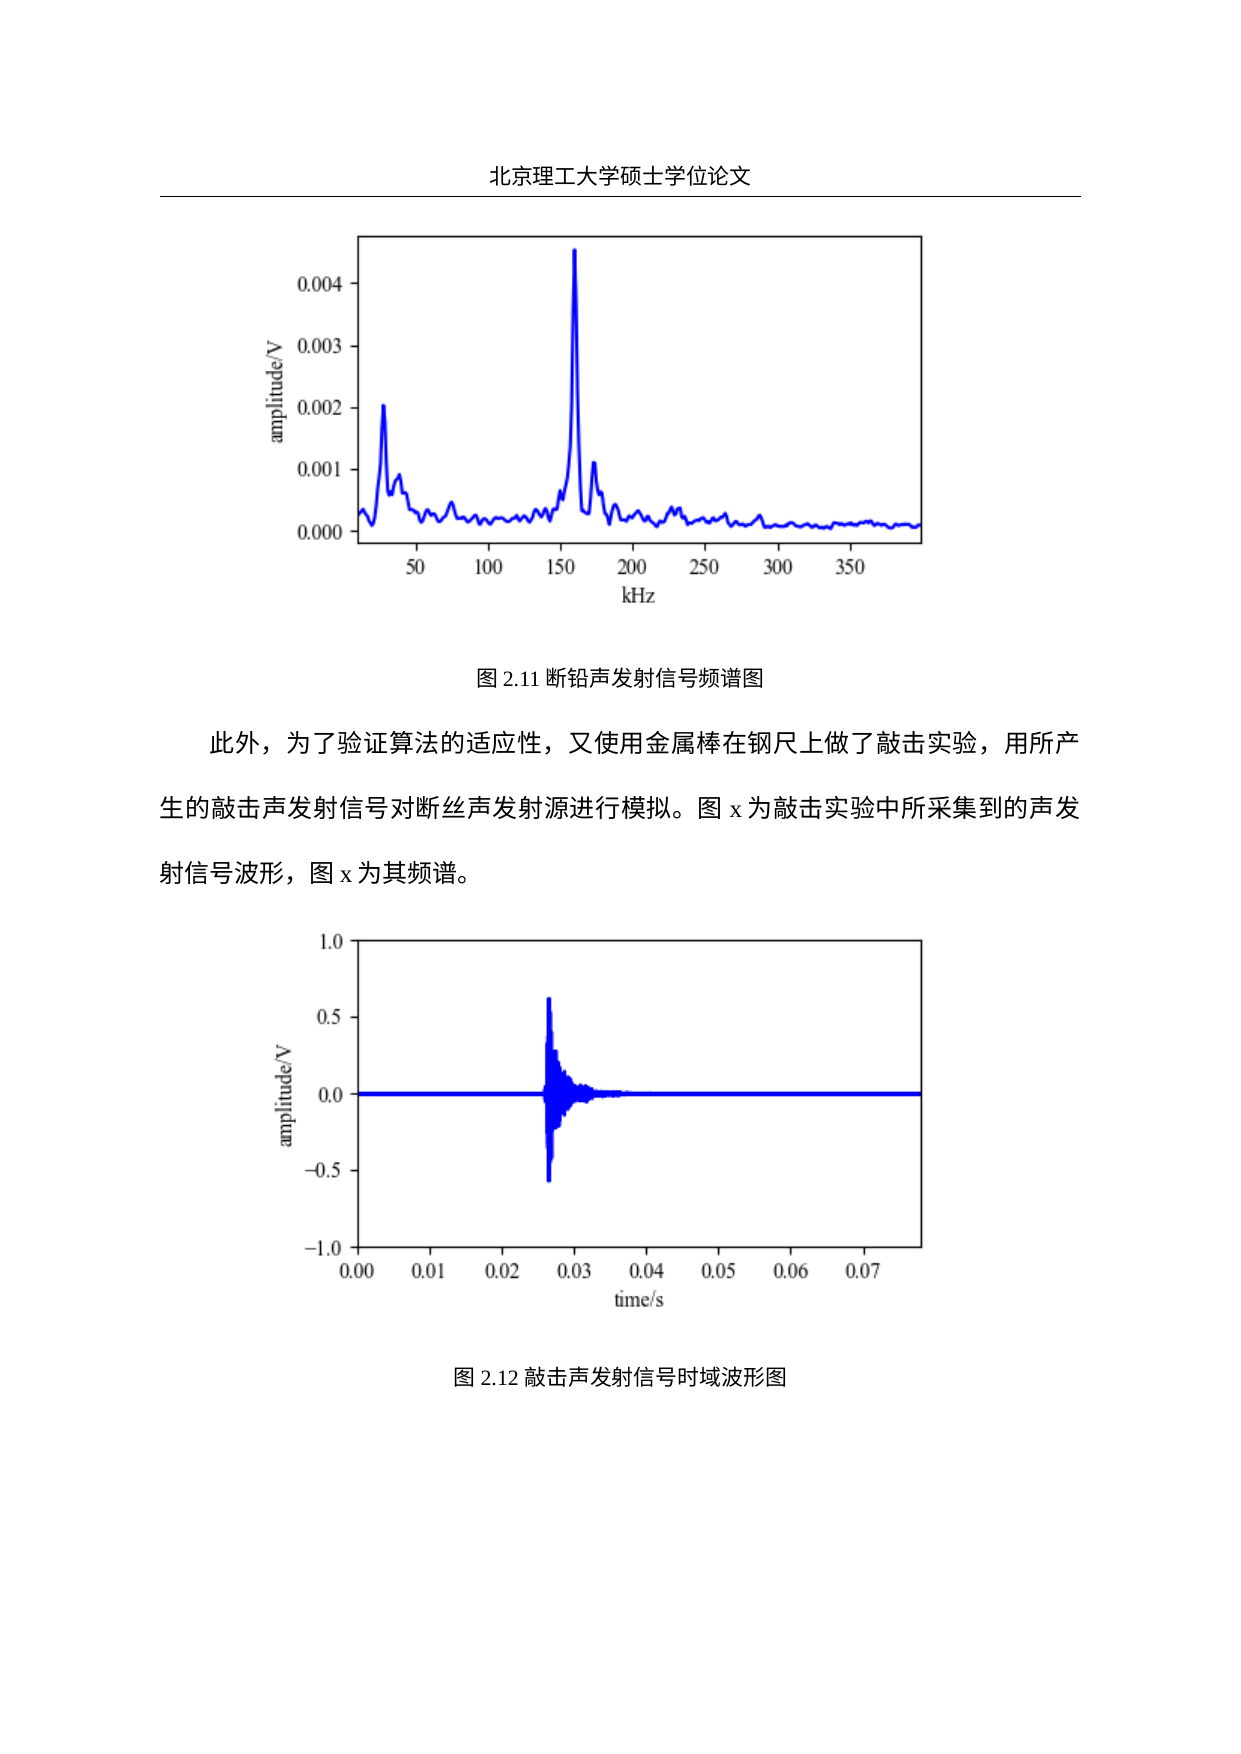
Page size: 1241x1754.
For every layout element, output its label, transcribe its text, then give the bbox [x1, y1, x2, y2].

picture [245, 920, 995, 1316]
text 图 2.12 敲击声发射信号时域波形图 [159, 1359, 1081, 1392]
picture [245, 221, 995, 614]
text 此外，为了验证算法的适应性，又使用金属棒在钢尺上做了敲击实验，用所产生的敲击声发射信号对断丝声发射源进行模拟。图x为敲击实验中所采集到的声发射信号波形，图x为其频谱。 [159, 709, 1081, 904]
text 图 2.11 断铅声发射信号频谱图 [159, 661, 1081, 693]
